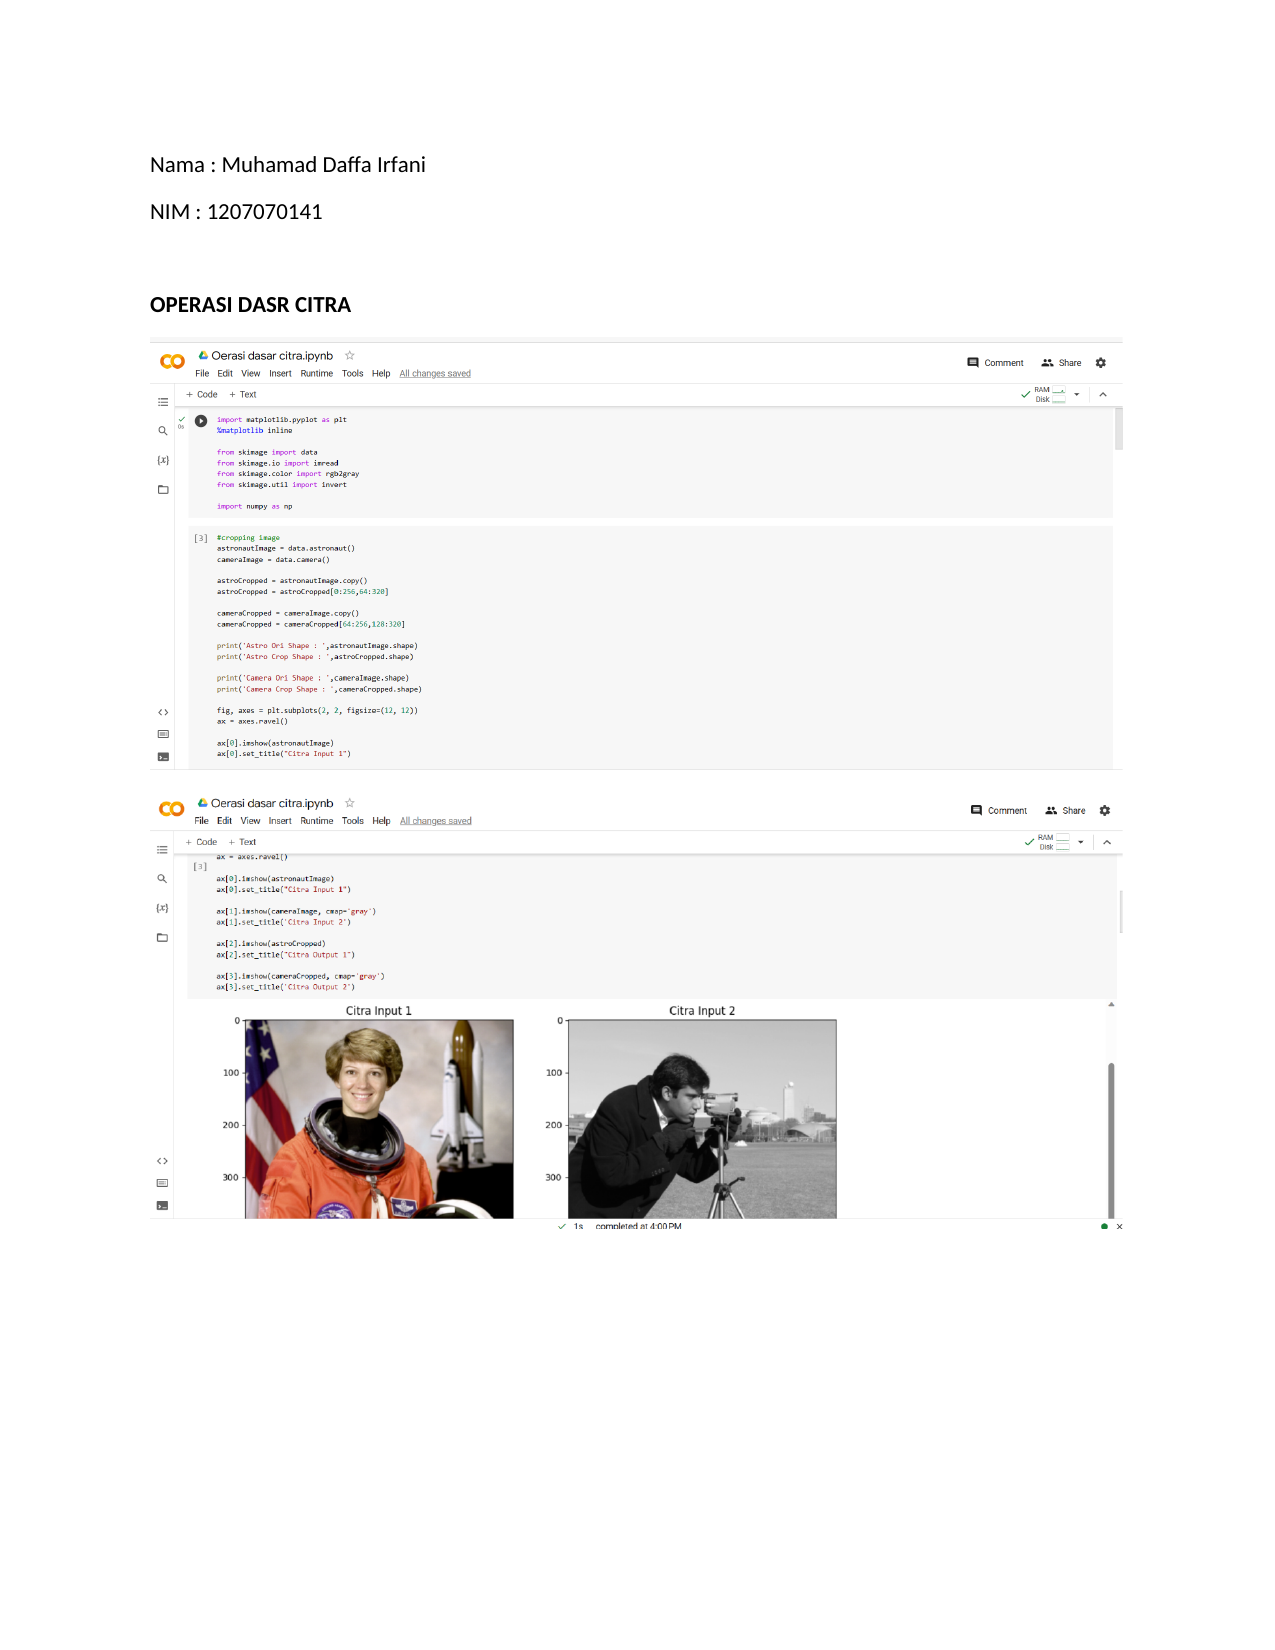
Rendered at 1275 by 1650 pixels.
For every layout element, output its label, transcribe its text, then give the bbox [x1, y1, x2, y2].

text OPERASI DASR CITRA [150, 291, 1125, 319]
picture [150, 337, 1123, 773]
picture [150, 791, 1123, 1229]
text NIM : 1207070141 [150, 197, 1125, 225]
text Nama : Muhamad Daffa Irfani [150, 150, 1125, 178]
